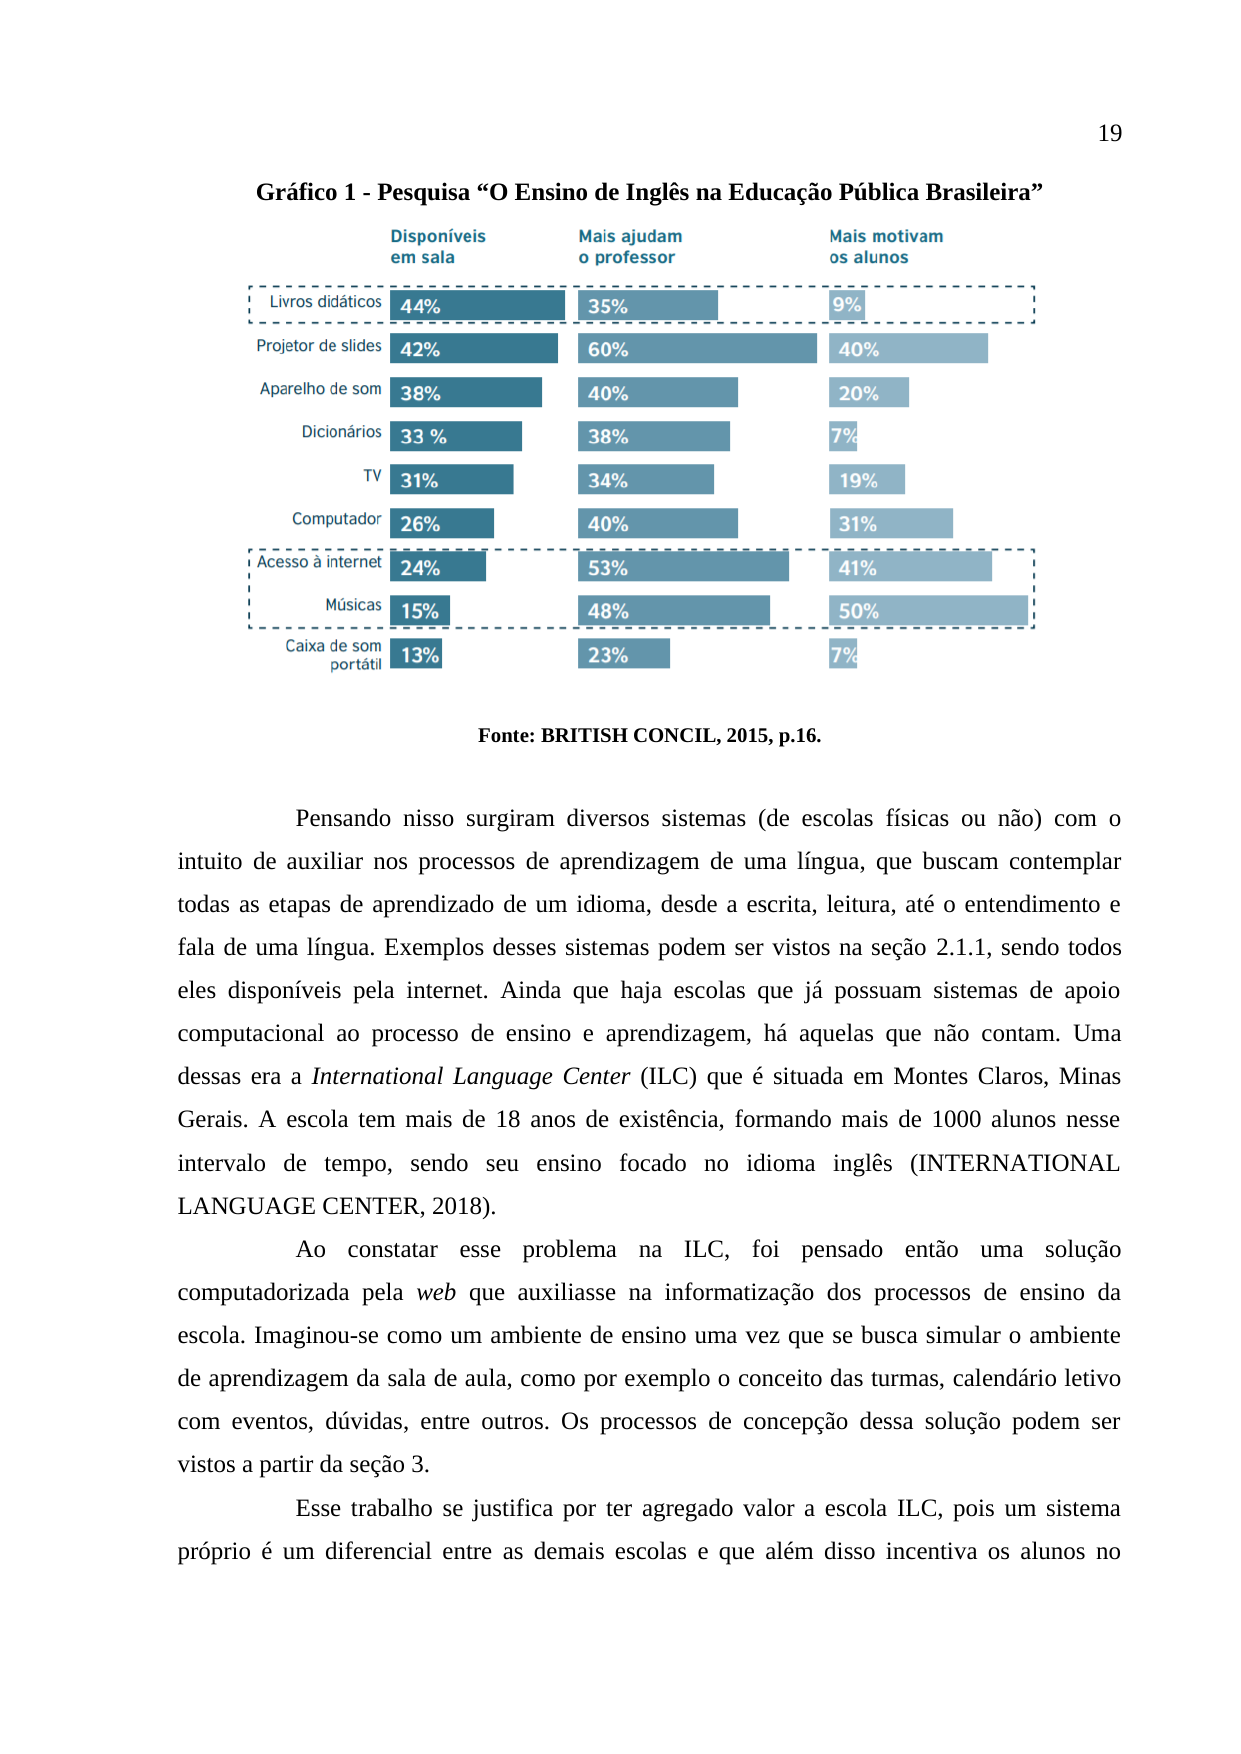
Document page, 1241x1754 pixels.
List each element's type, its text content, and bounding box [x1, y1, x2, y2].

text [177, 1493, 1122, 1564]
text Ao constatar esse problema na ILC, foi pensado então uma solução computadorizada pela web que auxiliasse na informatização dos processos de ensino da escola. Imaginou-se como um ambiente de ensino uma vez que se busca simular o ambiente de aprendizagem da sala de aula, como por exemplo o conceito das turmas, calendário letivo com eventos, dúvidas, entre outros. Os processos de concepção dessa solução podem ser vistos a partir da seção 3. [177, 1234, 1122, 1478]
text Fonte: BRITISH CONCIL, 2015, p.16. [177, 723, 1122, 747]
text Gráfico - Pesquisa “O Ensino de Inglês na Educação Pública Brasileira” [177, 177, 1122, 206]
text Pensando nisso surgiram diversos sistemas (de escolas físicas ou não) com o intuito de auxiliar nos processos de aprendizagem de uma língua, que buscam contemplar todas as etapas de aprendizado de um idioma, desde a escrita, leitura, até o entendimento e fala de uma língua. Exemplos desses sistemas podem ser vistos na seção 2.1.1, sendo todos eles disponíveis pela internet. Ainda que haja escolas que já possuam sistemas de apoio computacional ao processo de ensino e aprendizagem, há aquelas que não contam. Uma dessas era a International Language Center (ILC) que é situada em Montes Claros, Minas Gerais. A escola tem mais de 18 anos de existência, formando mais de 1000 alunos nesse intervalo de tempo, sendo seu ensino focado no idioma inglês (INTERNATIONAL LANGUAGE CENTER, 2018). [177, 803, 1122, 1219]
picture [241, 220, 1058, 709]
